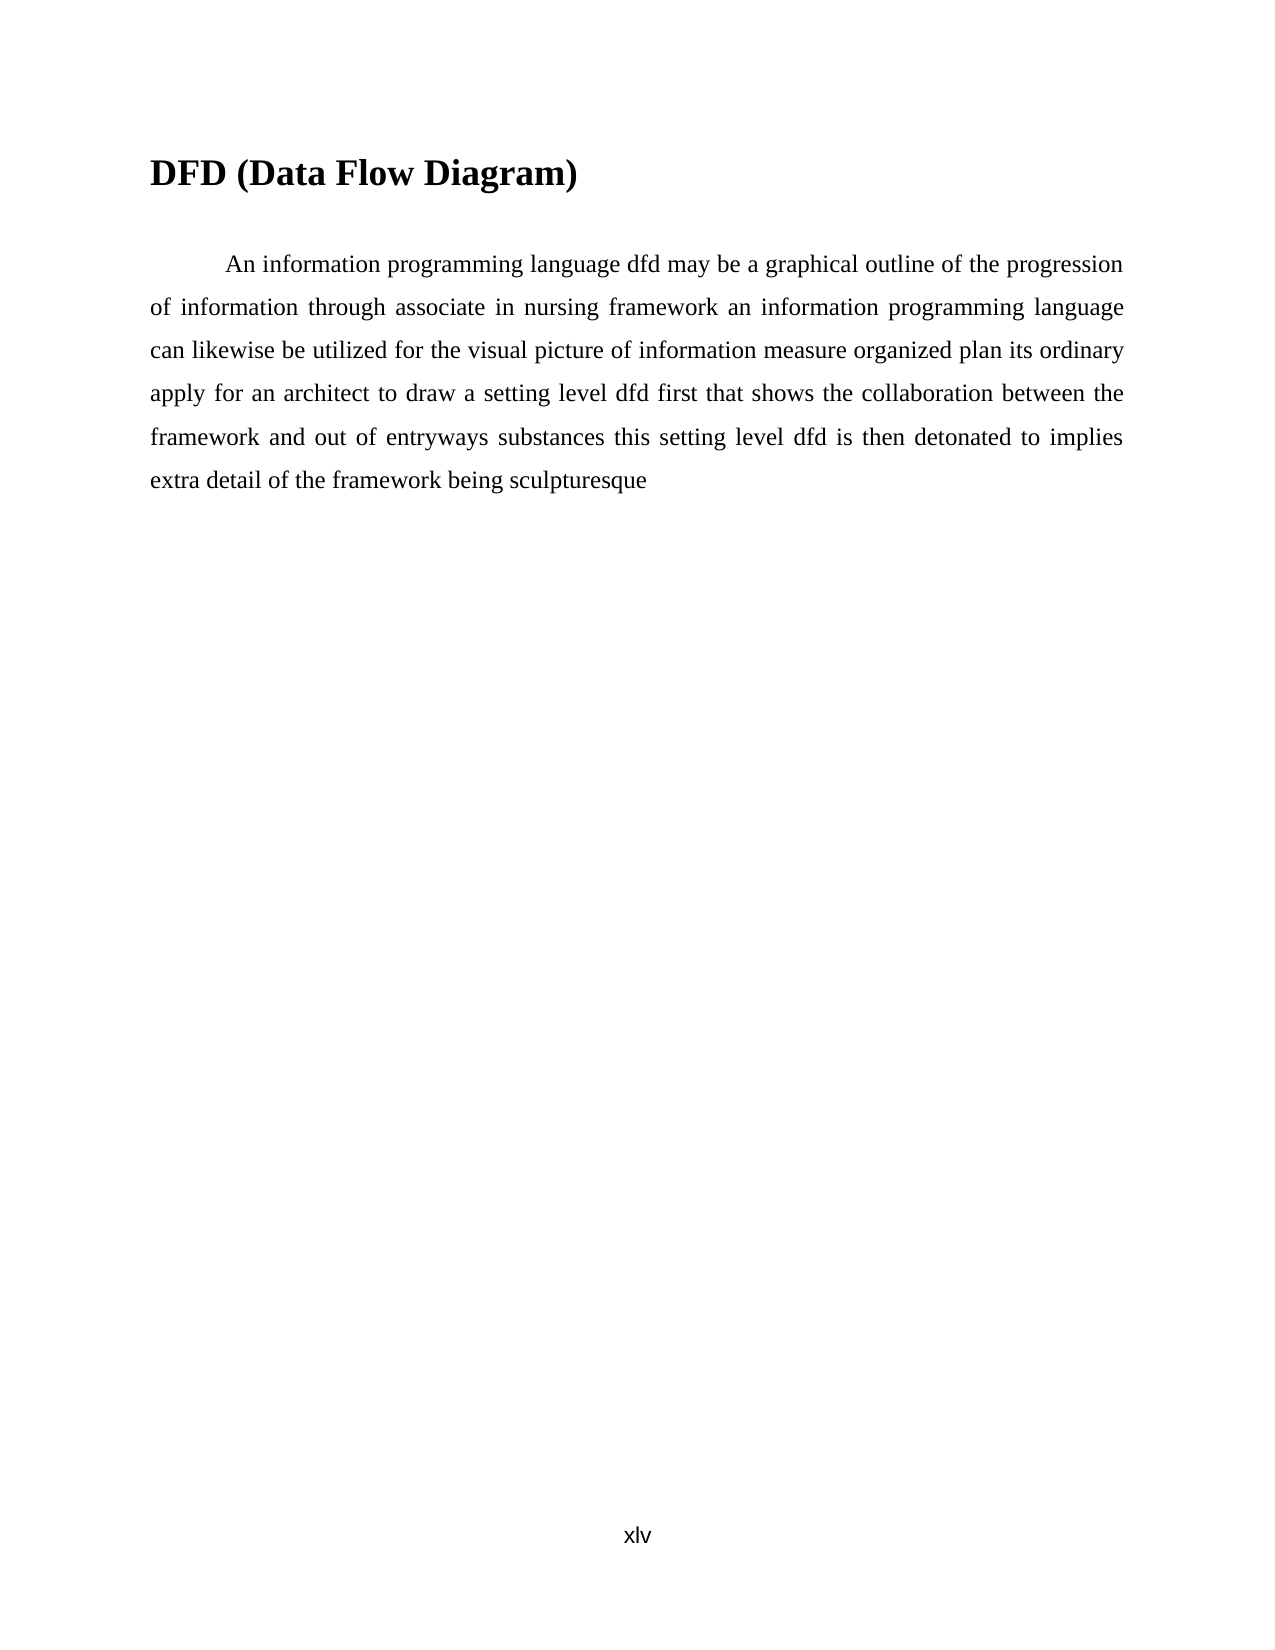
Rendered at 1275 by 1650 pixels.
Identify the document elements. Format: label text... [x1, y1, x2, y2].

text DFD (Data Flow Diagram) [150, 150, 1125, 193]
text An information programming language dfd may be a graphical outline of the progression of information through associate in nursing framework an information programming language can likewise be utilized for the visual picture of information measure organized plan its ordinary apply for an architect to draw a setting level dfd first that shows the collaboration between the framework and out of entryways substances this setting level dfd is then detonated to implies extra detail of the framework being sculpturesque [150, 249, 1125, 493]
